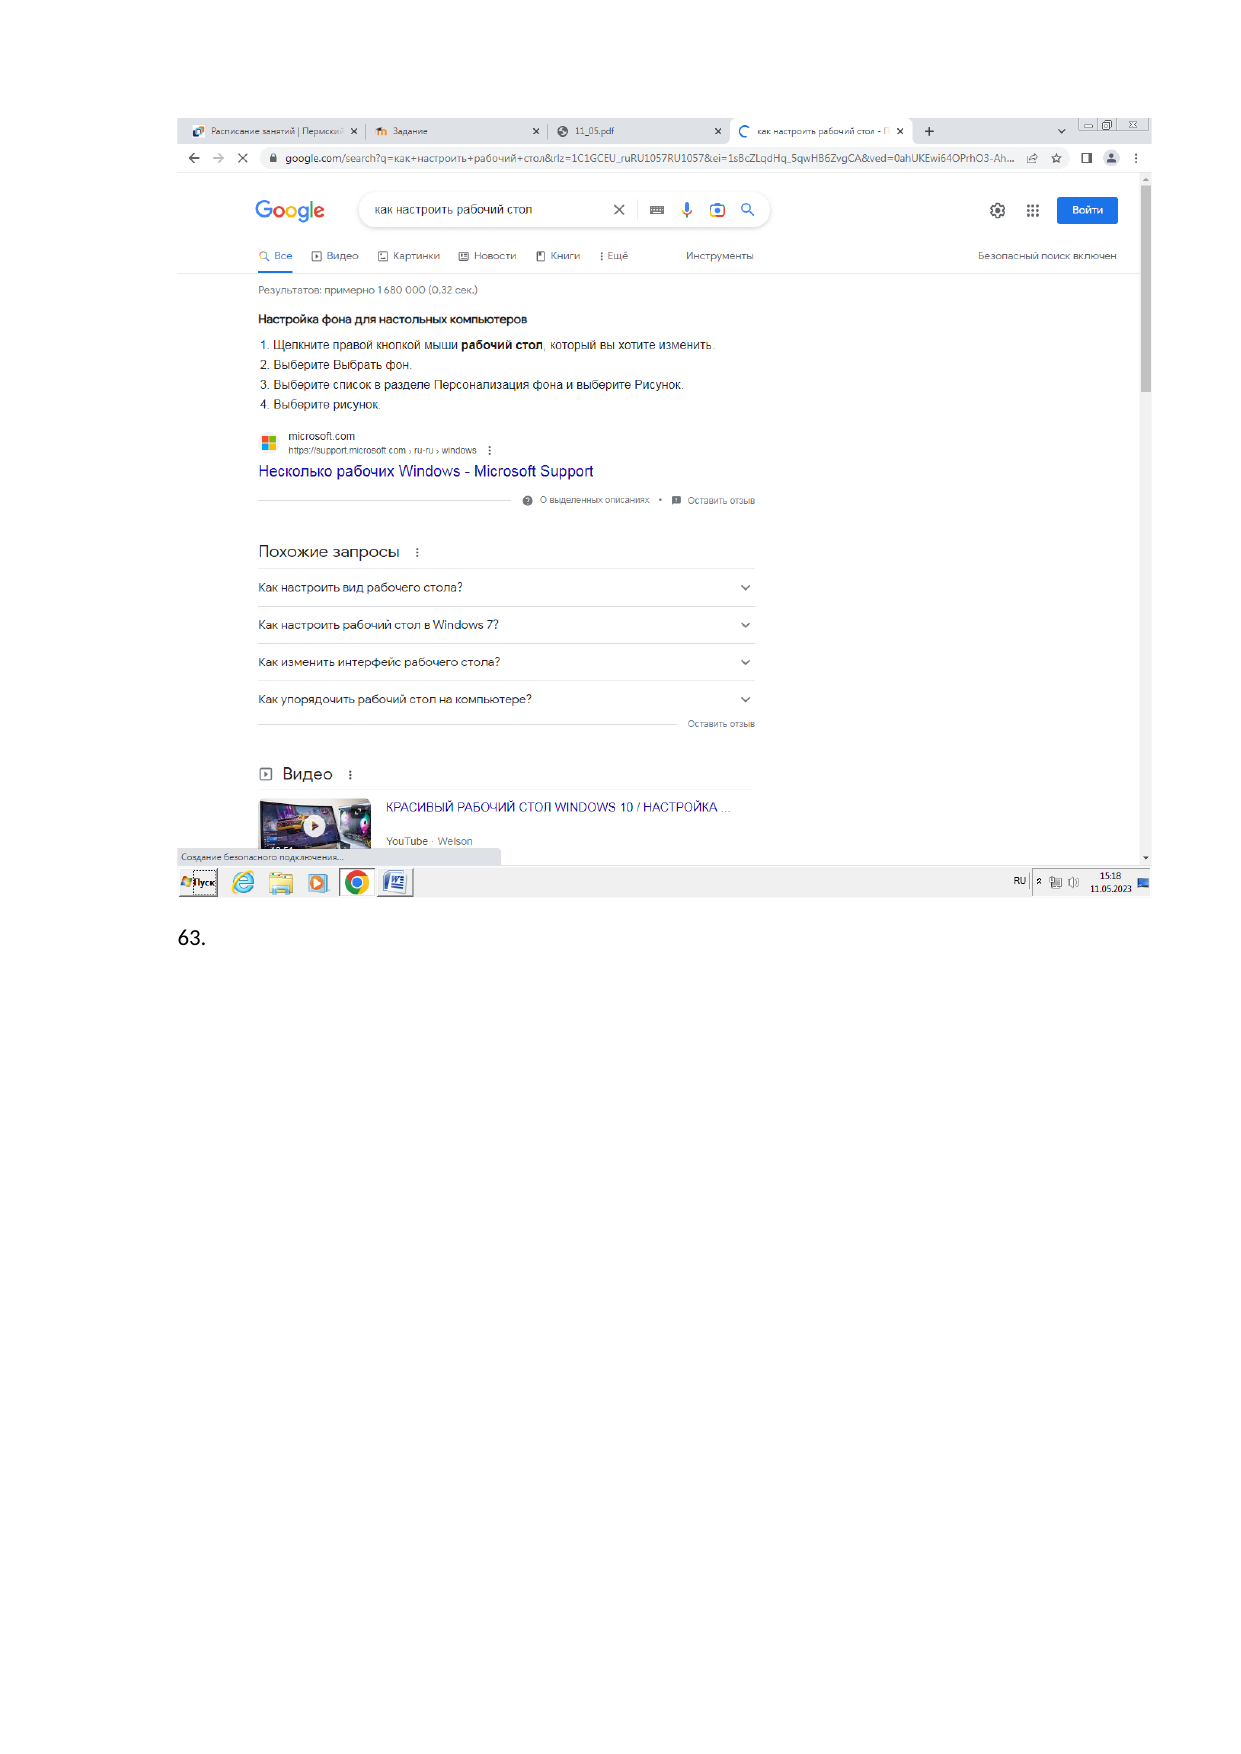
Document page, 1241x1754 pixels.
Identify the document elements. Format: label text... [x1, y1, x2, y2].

picture [177, 118, 1152, 898]
text 63. [177, 923, 1152, 951]
